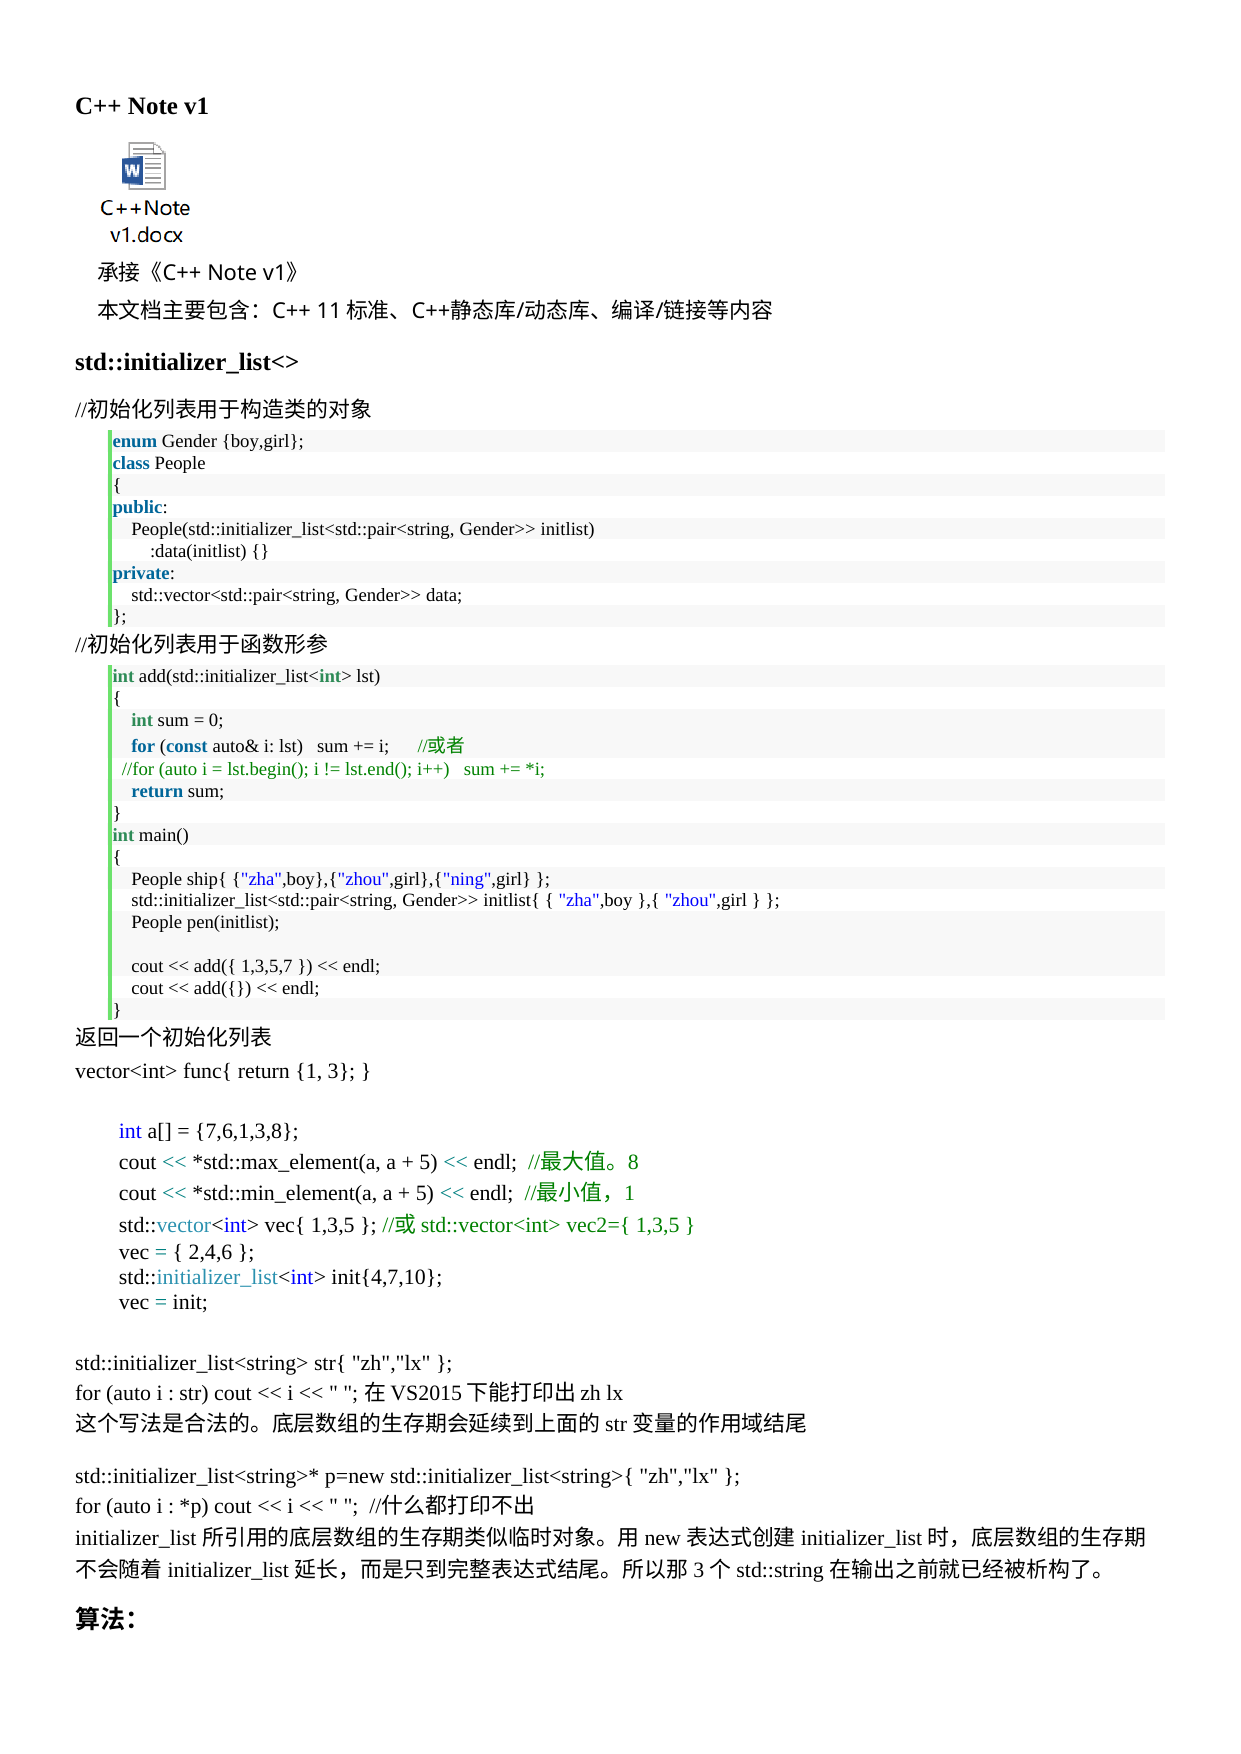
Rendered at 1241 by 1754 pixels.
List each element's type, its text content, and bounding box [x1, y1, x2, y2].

text People pen(initlist); [112, 911, 1165, 933]
text { [112, 845, 1165, 867]
text class People [112, 452, 1165, 474]
text vector<int> func{ return {1, 3}; } [75, 1058, 1165, 1083]
text People(std::initializer_list<std::pair<string, Gender>> initlist) [112, 518, 1165, 539]
text //初始化列表用于函数形参 [75, 627, 1165, 659]
text for (const auto& i: lst) sum += i; //或者 [112, 731, 1165, 758]
text cout << add({ 1,3,5,7 }) << endl; [112, 954, 1165, 976]
subtitle std::initializer_list<> [75, 347, 1165, 376]
subtitle C++ Note v1 [75, 91, 1165, 120]
text std::initializer_list<int> init{4,7,10}; [75, 1264, 1165, 1289]
text People ship{ {"zha",boy},{"zhou",girl},{"ning",girl} }; [112, 867, 1165, 889]
text cout << add({}) << endl; [112, 976, 1165, 998]
text std::vector<int> vec{ 1,3,5 }; //或std::vector<int> vec2={ 1,3,5 } [75, 1207, 1165, 1239]
text std::initializer_list<string>* p=new std::initializer_list<string>{ "zh","lx" }; [75, 1463, 1165, 1488]
text vec = { 2,4,6 }; [75, 1239, 1165, 1264]
subtitle 算法： [75, 1600, 1165, 1636]
text 返回一个初始化列表 [75, 1020, 1165, 1052]
text //初始化列表用于构造类的对象 [75, 392, 1165, 424]
text std::initializer_list<string> str{ "zh","lx" }; [75, 1349, 1165, 1375]
text initializer_list 所引用的底层数组的生存期类似临时对象。用 new 表达式创建 initializer_list 时，底层数组的生存期不会随着 initializer_list 延长，而是只到完整表达式结尾。所以那 3 个 std::string 在输出之前就已经被析构了。 [75, 1520, 1165, 1583]
text cout << *std::min_element(a, a + 5) << endl; //最小值，1 [75, 1175, 1165, 1207]
text public: [112, 496, 1165, 518]
text 承接《C++ Note v1》 [75, 255, 1165, 286]
text enum Gender {boy,girl}; [112, 430, 1165, 452]
text int sum = 0; [112, 709, 1165, 731]
text { [112, 687, 1165, 709]
text cout << *std::max_element(a, a + 5) << endl; //最大值。8 [75, 1144, 1165, 1175]
text } [112, 801, 1165, 823]
text 本文档主要包含：C++ 11标准、C++静态库/动态库、编译/链接等内容 [75, 293, 1165, 324]
picture [96, 136, 193, 249]
text :data(initlist) {} [112, 539, 1165, 561]
text std::initializer_list<std::pair<string, Gender>> initlist{ { "zha",boy },{ "zhou",girl } }; [112, 889, 1165, 911]
text }; [112, 605, 1165, 627]
text vec = init; [75, 1289, 1165, 1314]
text { [112, 474, 1165, 496]
text return sum; [112, 779, 1165, 801]
text for (auto i : str) cout << i << " "; 在VS2015下能打印出zh lx [75, 1375, 1165, 1406]
text private: [112, 561, 1165, 583]
text std::vector<std::pair<string, Gender>> data; [112, 583, 1165, 605]
text 这个写法是合法的。底层数组的生存期会延续到上面的 str 变量的作用域结尾 [75, 1406, 1165, 1438]
text } [112, 998, 1165, 1020]
text int add(std::initializer_list<int> lst) [112, 665, 1165, 687]
text //for (auto i = lst.begin(); i != lst.end(); i++) sum += *i; [112, 758, 1165, 779]
text int main() [112, 823, 1165, 845]
text int a[] = {7,6,1,3,8}; [75, 1118, 1165, 1144]
text for (auto i : *p) cout << i << " "; //什么都打印不出 [75, 1488, 1165, 1520]
